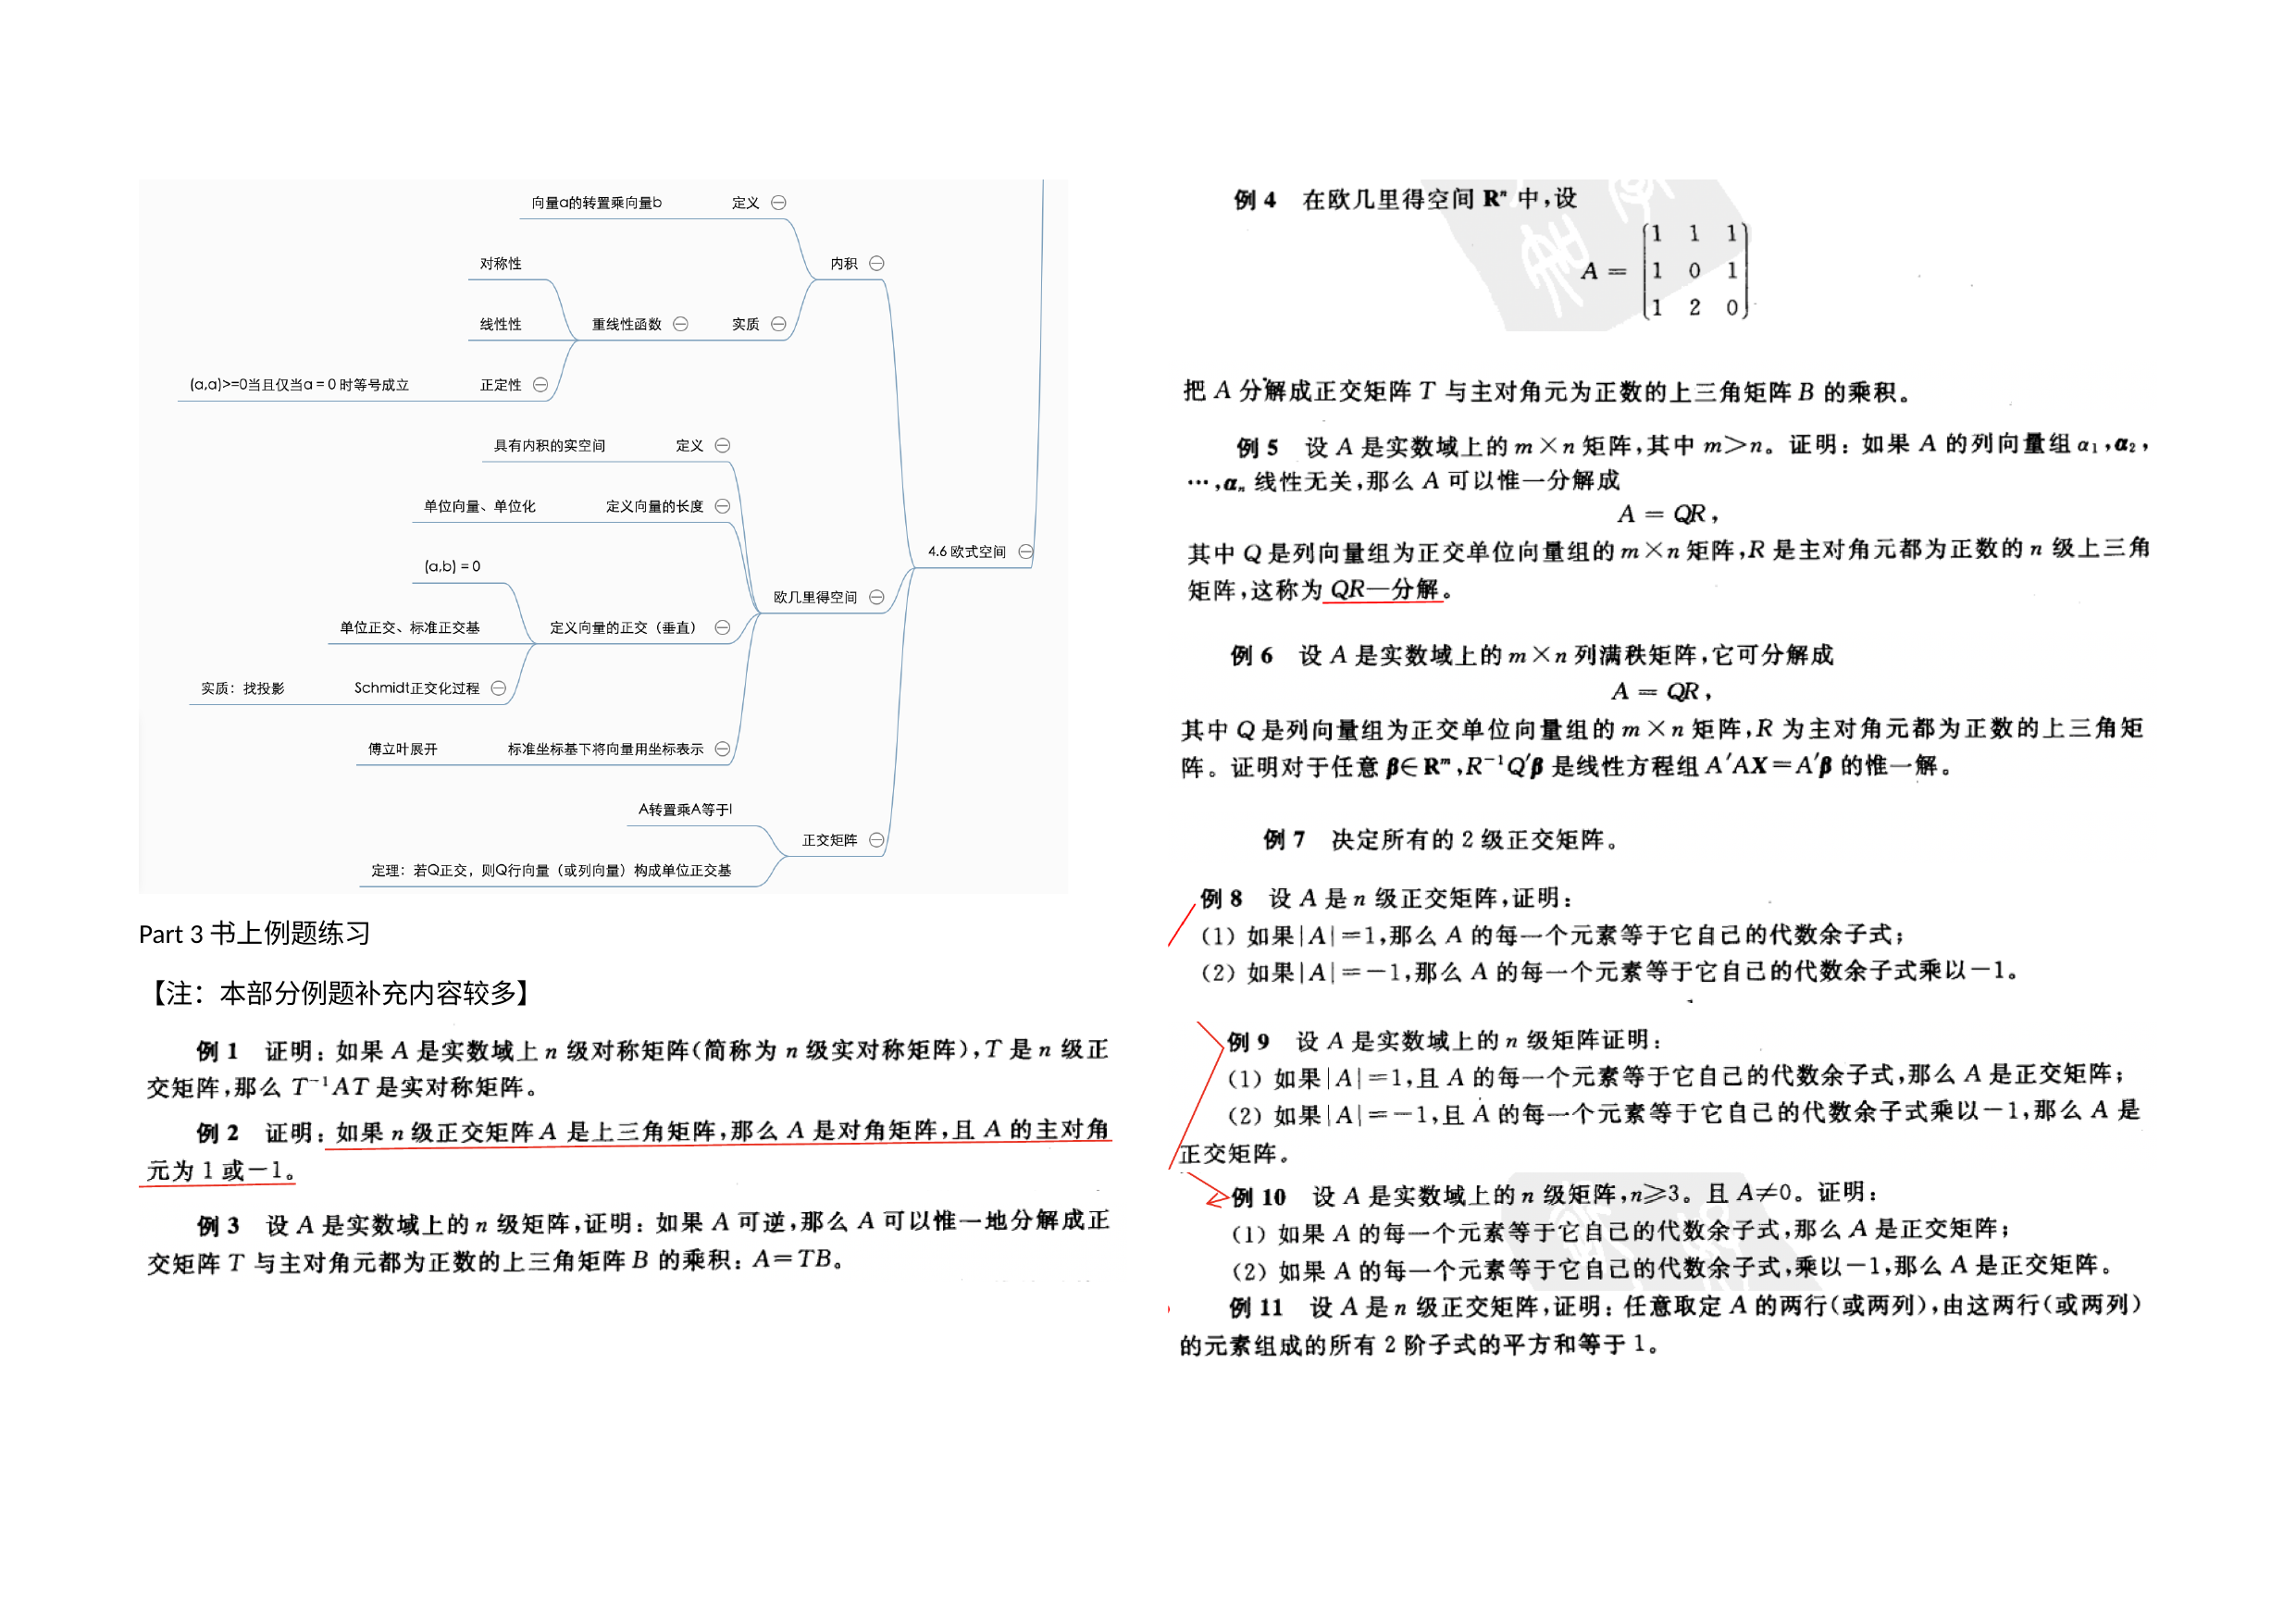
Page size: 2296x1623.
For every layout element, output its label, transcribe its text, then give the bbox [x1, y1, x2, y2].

picture [1168, 1022, 2157, 1170]
picture [139, 1112, 1127, 1191]
picture [1168, 1293, 2157, 1359]
picture [1168, 360, 2157, 410]
picture [1168, 631, 2157, 788]
picture [139, 1202, 1127, 1282]
picture [1168, 872, 2157, 1003]
picture [139, 180, 1069, 894]
text Part 3 书上例题练习 [139, 901, 1127, 961]
picture [1168, 1172, 2157, 1291]
picture [1168, 420, 2157, 606]
picture [139, 1022, 1127, 1101]
text 【注：本部分例题补充内容较多】 [139, 961, 1127, 1022]
picture [1168, 812, 2157, 863]
picture [1168, 180, 2157, 331]
